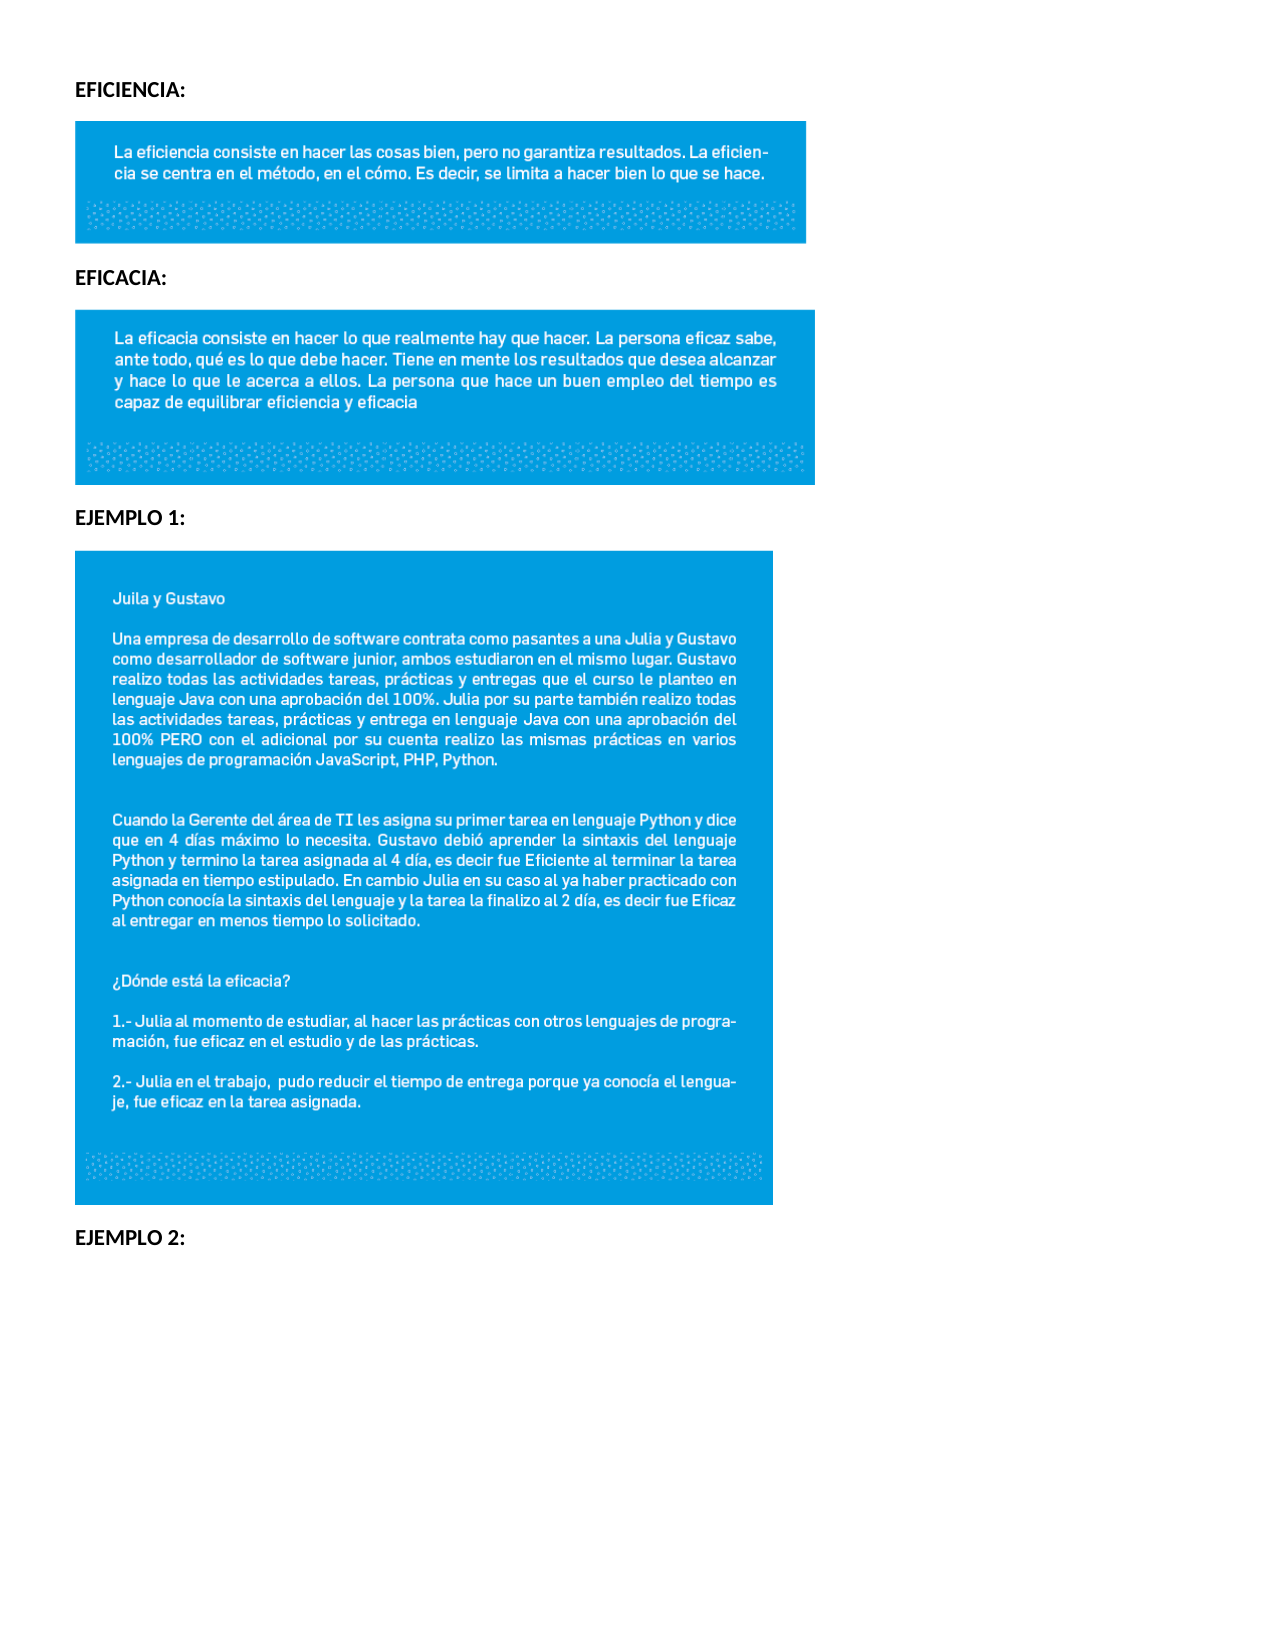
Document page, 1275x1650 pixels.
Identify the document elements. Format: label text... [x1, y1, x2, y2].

picture [147, 1079, 153, 1087]
picture [198, 757, 204, 765]
picture [530, 676, 535, 684]
picture [199, 697, 205, 704]
picture [125, 814, 166, 825]
picture [617, 378, 629, 386]
picture [725, 168, 730, 178]
picture [592, 1079, 599, 1087]
picture [350, 378, 356, 386]
picture [279, 1079, 285, 1089]
picture [177, 1096, 203, 1107]
picture [114, 734, 120, 745]
picture [262, 654, 268, 664]
picture [487, 636, 498, 644]
picture [242, 734, 252, 745]
picture [574, 378, 580, 386]
picture [378, 399, 385, 408]
picture [235, 918, 257, 926]
picture [126, 335, 132, 344]
text EFICIENCIA: [75, 75, 1200, 103]
picture [436, 817, 451, 825]
picture [647, 378, 663, 386]
picture [116, 357, 122, 365]
picture [507, 898, 513, 906]
picture [634, 737, 646, 744]
picture [119, 757, 143, 768]
picture [678, 633, 686, 644]
picture [446, 676, 452, 684]
picture [342, 656, 348, 664]
picture [242, 878, 248, 885]
picture [407, 835, 419, 845]
picture [363, 335, 370, 347]
picture [198, 1076, 210, 1087]
picture [563, 1079, 569, 1087]
picture [409, 918, 415, 926]
picture [472, 834, 480, 845]
picture [643, 737, 652, 745]
picture [133, 734, 138, 743]
picture [201, 676, 207, 684]
picture [521, 676, 527, 684]
picture [153, 399, 159, 408]
picture [661, 354, 667, 365]
picture [390, 754, 398, 766]
picture [143, 674, 151, 684]
picture [425, 146, 435, 157]
picture [368, 653, 378, 664]
picture [182, 734, 201, 745]
picture [425, 734, 429, 745]
picture [584, 835, 593, 845]
picture [430, 634, 449, 644]
picture [330, 356, 336, 365]
picture [437, 378, 453, 386]
picture [119, 697, 129, 704]
picture [154, 596, 159, 607]
picture [326, 698, 334, 704]
picture [272, 335, 288, 344]
picture [114, 633, 122, 644]
picture [166, 396, 172, 408]
picture [162, 734, 179, 745]
picture [277, 396, 284, 407]
picture [655, 737, 661, 745]
picture [576, 674, 586, 684]
picture [357, 149, 371, 157]
picture [611, 838, 617, 845]
picture [564, 636, 570, 644]
picture [146, 837, 162, 845]
picture [648, 357, 655, 365]
picture [152, 857, 163, 865]
picture [234, 633, 266, 644]
picture [444, 754, 482, 769]
picture [481, 378, 487, 386]
picture [564, 375, 569, 386]
picture [240, 817, 246, 825]
picture [366, 898, 371, 906]
picture [200, 596, 207, 604]
picture [219, 878, 225, 885]
picture [341, 378, 347, 386]
picture [119, 656, 126, 664]
picture [279, 815, 292, 825]
picture [582, 858, 589, 865]
picture [729, 837, 735, 845]
picture [267, 170, 279, 179]
picture [635, 895, 653, 906]
picture [193, 656, 204, 664]
picture [671, 375, 693, 386]
picture [716, 1079, 729, 1087]
picture [202, 714, 208, 724]
picture [392, 1076, 396, 1087]
picture [396, 1020, 405, 1026]
picture [213, 633, 229, 644]
picture [486, 1077, 497, 1087]
picture [407, 737, 413, 745]
picture [506, 378, 512, 386]
picture [123, 838, 129, 845]
picture [227, 737, 233, 744]
picture [185, 714, 189, 724]
picture [592, 1018, 605, 1026]
picture [642, 717, 648, 724]
picture [417, 356, 422, 365]
picture [491, 817, 497, 825]
picture [221, 918, 232, 926]
picture [665, 656, 670, 664]
picture [234, 815, 238, 825]
picture [427, 335, 437, 343]
picture [125, 399, 141, 411]
picture [139, 335, 146, 344]
picture [555, 335, 561, 344]
picture [416, 737, 422, 745]
picture [698, 636, 704, 644]
picture [460, 855, 477, 865]
picture [345, 399, 352, 412]
picture [710, 358, 717, 365]
picture [349, 335, 356, 344]
picture [465, 149, 481, 160]
picture [229, 356, 235, 365]
picture [387, 898, 394, 906]
picture [532, 167, 540, 179]
picture [316, 837, 322, 845]
picture [672, 170, 697, 182]
picture [617, 149, 623, 156]
picture [712, 656, 718, 664]
picture [262, 147, 267, 158]
picture [572, 1079, 578, 1087]
picture [166, 875, 171, 885]
picture [463, 834, 469, 845]
picture [709, 895, 717, 906]
picture [381, 656, 387, 664]
picture [375, 1076, 387, 1087]
picture [569, 146, 573, 157]
picture [394, 378, 417, 389]
picture [125, 167, 134, 179]
picture [292, 1099, 298, 1107]
picture [269, 636, 274, 644]
picture [632, 837, 638, 845]
picture [332, 399, 338, 408]
picture [456, 1079, 462, 1087]
picture [210, 757, 224, 768]
picture [451, 634, 464, 644]
picture [135, 735, 153, 745]
picture [638, 656, 662, 667]
picture [423, 356, 433, 365]
picture [521, 358, 527, 365]
picture [713, 149, 719, 157]
picture [298, 167, 314, 179]
picture [352, 358, 359, 365]
picture [116, 332, 123, 344]
picture [650, 698, 659, 704]
picture [226, 757, 232, 765]
picture [373, 1016, 377, 1026]
picture [241, 167, 252, 179]
picture [502, 358, 509, 365]
picture [619, 1019, 625, 1026]
picture [610, 734, 631, 745]
picture [415, 817, 430, 825]
picture [279, 357, 285, 365]
picture [359, 399, 365, 406]
picture [157, 146, 167, 157]
picture [147, 146, 154, 157]
picture [706, 335, 713, 344]
picture [472, 170, 477, 179]
picture [274, 978, 280, 986]
picture [259, 757, 279, 765]
picture [137, 1076, 144, 1087]
picture [410, 399, 416, 408]
picture [128, 878, 136, 885]
picture [596, 837, 603, 845]
picture [249, 1097, 261, 1107]
picture [356, 898, 362, 909]
picture [237, 1076, 252, 1087]
picture [259, 335, 266, 344]
picture [626, 633, 651, 644]
picture [525, 149, 535, 161]
picture [169, 898, 210, 906]
picture [227, 170, 233, 179]
picture [333, 837, 340, 845]
picture [186, 1079, 192, 1087]
picture [595, 737, 601, 747]
picture [204, 170, 210, 179]
picture [388, 399, 403, 408]
picture [188, 399, 204, 411]
picture [161, 1076, 171, 1087]
picture [457, 814, 474, 828]
picture [366, 170, 376, 177]
picture [491, 674, 498, 684]
picture [661, 1016, 677, 1026]
picture [460, 332, 464, 344]
picture [141, 596, 148, 604]
picture [270, 1099, 285, 1107]
picture [488, 653, 498, 664]
picture [179, 378, 185, 386]
picture [696, 1079, 702, 1087]
picture [384, 817, 399, 825]
picture [162, 918, 185, 929]
picture [125, 149, 131, 158]
picture [324, 335, 338, 343]
picture [691, 146, 697, 158]
picture [144, 399, 150, 408]
picture [701, 1018, 718, 1029]
picture [490, 335, 496, 344]
picture [633, 717, 639, 727]
picture [306, 378, 313, 386]
picture [188, 754, 195, 765]
picture [551, 149, 557, 157]
picture [193, 717, 199, 724]
picture [499, 697, 505, 704]
picture [271, 734, 277, 745]
picture [412, 335, 418, 344]
picture [408, 358, 414, 365]
picture [369, 375, 385, 386]
picture [473, 654, 485, 664]
picture [291, 170, 298, 179]
picture [584, 636, 590, 644]
picture [515, 837, 521, 845]
picture [254, 918, 267, 926]
text EJEMPLO 1: [75, 503, 1200, 532]
picture [579, 653, 594, 664]
picture [445, 834, 451, 845]
picture [459, 676, 465, 688]
picture [770, 378, 776, 386]
picture [231, 396, 238, 408]
picture [131, 656, 142, 664]
picture [440, 357, 450, 365]
picture [462, 356, 469, 365]
picture [504, 858, 510, 865]
picture [716, 335, 730, 344]
picture [215, 653, 256, 664]
picture [632, 378, 639, 389]
picture [468, 1079, 483, 1087]
picture [326, 1079, 331, 1087]
picture [456, 656, 471, 664]
picture [182, 978, 188, 986]
picture [231, 833, 246, 845]
picture [267, 1016, 273, 1026]
picture [131, 375, 156, 386]
picture [288, 358, 295, 365]
picture [568, 357, 574, 365]
picture [211, 857, 218, 865]
picture [475, 898, 482, 906]
picture [669, 673, 689, 684]
picture [712, 636, 718, 644]
picture [600, 149, 605, 157]
picture [512, 335, 519, 346]
picture [480, 332, 487, 343]
picture [274, 168, 281, 174]
picture [459, 167, 469, 179]
picture [425, 695, 434, 704]
picture [501, 656, 507, 664]
picture [186, 834, 196, 845]
picture [348, 170, 354, 179]
picture [304, 146, 314, 157]
picture [203, 378, 210, 386]
picture [415, 717, 420, 727]
picture [168, 673, 189, 684]
picture [123, 734, 130, 745]
picture [660, 676, 666, 687]
picture [707, 814, 714, 825]
picture [487, 737, 493, 744]
picture [177, 1079, 183, 1087]
picture [264, 1099, 269, 1107]
picture [357, 1016, 365, 1026]
picture [440, 167, 465, 179]
picture [687, 1079, 693, 1087]
picture [588, 354, 617, 365]
picture [276, 636, 281, 644]
picture [754, 149, 760, 157]
picture [596, 676, 609, 684]
picture [678, 737, 684, 745]
picture [393, 353, 404, 365]
picture [290, 676, 296, 684]
picture [588, 149, 594, 158]
picture [477, 817, 484, 825]
picture [399, 837, 405, 845]
picture [639, 170, 644, 179]
picture [746, 332, 772, 344]
picture [569, 167, 584, 179]
picture [114, 837, 120, 848]
picture [700, 375, 708, 386]
picture [583, 378, 590, 386]
picture [124, 596, 130, 604]
picture [705, 1079, 711, 1090]
picture [561, 654, 572, 664]
picture [503, 676, 512, 684]
picture [508, 1079, 513, 1090]
picture [596, 636, 602, 644]
picture [341, 737, 349, 743]
picture [512, 676, 518, 687]
picture [342, 837, 351, 845]
picture [450, 898, 464, 906]
picture [228, 676, 234, 684]
picture [544, 149, 549, 157]
picture [498, 335, 504, 348]
picture [720, 676, 726, 684]
picture [736, 378, 750, 389]
picture [134, 975, 167, 986]
picture [191, 335, 197, 344]
picture [120, 857, 129, 867]
picture [134, 636, 140, 644]
picture [689, 636, 695, 644]
picture [228, 1079, 234, 1087]
picture [392, 636, 399, 644]
picture [199, 837, 205, 845]
picture [504, 149, 519, 157]
text EFICACIA: [75, 263, 1200, 291]
picture [669, 737, 675, 745]
picture [760, 378, 766, 386]
picture [499, 837, 510, 848]
picture [729, 676, 735, 684]
picture [744, 356, 750, 365]
picture [235, 757, 241, 768]
picture [524, 378, 531, 386]
picture [222, 837, 230, 845]
picture [213, 896, 223, 906]
picture [639, 147, 644, 156]
picture [654, 636, 660, 644]
picture [412, 653, 450, 664]
picture [214, 596, 224, 604]
picture [134, 1096, 156, 1107]
picture [120, 676, 127, 684]
picture [143, 172, 157, 179]
picture [506, 737, 513, 745]
picture [573, 335, 587, 344]
picture [573, 636, 578, 644]
picture [376, 717, 382, 724]
picture [114, 656, 119, 664]
picture [396, 335, 401, 344]
picture [459, 694, 464, 704]
picture [323, 149, 338, 157]
picture [707, 838, 713, 845]
picture [555, 1079, 560, 1089]
picture [522, 335, 539, 344]
picture [429, 676, 443, 684]
picture [466, 335, 474, 343]
picture [118, 1099, 124, 1107]
picture [438, 717, 444, 724]
picture [190, 974, 202, 986]
picture [370, 694, 374, 704]
picture [513, 636, 520, 646]
picture [696, 332, 703, 343]
picture [173, 814, 184, 825]
picture [350, 737, 357, 744]
picture [666, 636, 673, 648]
picture [154, 714, 159, 724]
picture [242, 146, 251, 157]
picture [215, 1076, 225, 1087]
picture [403, 656, 409, 664]
picture [721, 636, 727, 644]
picture [470, 636, 484, 644]
picture [521, 898, 529, 906]
picture [209, 1099, 225, 1107]
picture [619, 676, 633, 684]
picture [404, 636, 419, 644]
picture [344, 898, 353, 905]
picture [146, 636, 152, 644]
picture [115, 378, 122, 388]
picture [336, 814, 352, 825]
picture [142, 358, 148, 365]
picture [402, 674, 417, 684]
picture [177, 332, 187, 343]
picture [695, 817, 702, 827]
picture [169, 636, 175, 647]
picture [257, 399, 262, 407]
picture [273, 899, 279, 906]
picture [164, 717, 173, 724]
picture [367, 358, 377, 365]
picture [232, 149, 237, 157]
picture [197, 857, 207, 865]
picture [629, 356, 635, 367]
picture [347, 918, 361, 926]
picture [154, 676, 161, 684]
picture [490, 149, 497, 157]
picture [430, 737, 437, 745]
picture [539, 656, 545, 664]
picture [147, 1019, 153, 1026]
picture [394, 855, 398, 865]
picture [693, 737, 698, 745]
picture [236, 1099, 242, 1107]
picture [209, 596, 214, 604]
picture [597, 817, 603, 828]
picture [262, 978, 271, 986]
picture [597, 332, 604, 344]
picture [646, 834, 666, 845]
picture [158, 653, 164, 664]
picture [157, 878, 163, 885]
picture [697, 676, 712, 684]
picture [146, 757, 161, 765]
picture [145, 656, 151, 664]
picture [138, 696, 143, 707]
picture [138, 855, 151, 865]
picture [664, 858, 672, 865]
picture [454, 837, 460, 845]
picture [689, 656, 695, 664]
picture [628, 817, 635, 825]
picture [325, 817, 331, 825]
picture [359, 656, 365, 664]
picture [362, 356, 368, 365]
picture [555, 170, 561, 179]
picture [327, 857, 332, 866]
picture [208, 357, 213, 365]
picture [615, 1077, 649, 1087]
picture [404, 149, 410, 158]
picture [605, 636, 620, 644]
picture [300, 399, 316, 408]
picture [720, 859, 729, 864]
picture [386, 676, 399, 687]
picture [226, 978, 233, 986]
picture [602, 694, 612, 704]
picture [630, 172, 636, 179]
picture [328, 1096, 356, 1107]
picture [621, 697, 632, 704]
picture [395, 149, 401, 156]
picture [186, 694, 191, 704]
picture [654, 335, 679, 344]
picture [717, 814, 735, 825]
picture [498, 898, 504, 905]
picture [417, 167, 424, 179]
picture [216, 817, 232, 825]
picture [301, 1099, 306, 1107]
picture [235, 975, 251, 986]
picture [605, 1079, 618, 1087]
picture [164, 172, 170, 179]
picture [639, 357, 645, 365]
picture [130, 696, 138, 704]
picture [568, 737, 586, 745]
picture [247, 378, 254, 386]
picture [450, 694, 456, 704]
picture [322, 1016, 327, 1026]
picture [248, 399, 254, 408]
picture [541, 172, 548, 179]
picture [199, 918, 214, 926]
picture [678, 653, 686, 664]
picture [737, 335, 746, 342]
picture [616, 167, 623, 179]
picture [225, 857, 232, 865]
picture [680, 837, 686, 845]
picture [698, 837, 704, 848]
picture [178, 636, 183, 644]
picture [641, 1018, 654, 1026]
picture [216, 354, 222, 365]
picture [443, 1018, 454, 1029]
picture [178, 596, 184, 604]
picture [343, 353, 347, 365]
picture [283, 918, 290, 926]
picture [179, 170, 188, 179]
picture [451, 335, 458, 343]
picture [162, 1099, 168, 1107]
picture [173, 978, 179, 986]
picture [631, 857, 641, 865]
picture [689, 837, 695, 845]
picture [394, 875, 400, 885]
picture [462, 378, 468, 389]
picture [213, 378, 219, 386]
picture [545, 332, 552, 344]
picture [608, 149, 614, 156]
picture [315, 335, 321, 342]
picture [641, 814, 690, 829]
picture [208, 837, 214, 845]
picture [515, 378, 520, 386]
picture [716, 837, 722, 845]
picture [233, 898, 240, 906]
picture [436, 857, 449, 865]
picture [335, 737, 341, 747]
picture [190, 814, 215, 825]
picture [369, 676, 375, 684]
picture [148, 332, 155, 344]
picture [233, 697, 239, 704]
picture [732, 146, 741, 157]
picture [723, 697, 731, 704]
picture [452, 737, 467, 745]
picture [438, 149, 454, 157]
picture [113, 920, 120, 926]
picture [539, 378, 556, 386]
picture [283, 168, 287, 179]
picture [282, 636, 289, 644]
picture [241, 399, 246, 407]
picture [167, 656, 173, 664]
picture [620, 656, 626, 664]
picture [402, 814, 412, 828]
picture [306, 335, 312, 344]
picture [301, 354, 308, 365]
picture [562, 676, 568, 684]
picture [194, 378, 200, 389]
picture [693, 895, 700, 906]
picture [744, 170, 759, 179]
picture [608, 378, 614, 386]
picture [657, 170, 663, 179]
picture [659, 875, 664, 885]
picture [714, 694, 721, 704]
picture [385, 170, 396, 179]
picture [123, 975, 138, 986]
picture [220, 149, 229, 156]
picture [717, 737, 725, 745]
picture [269, 149, 275, 157]
picture [698, 656, 704, 664]
picture [317, 656, 322, 664]
picture [259, 170, 266, 179]
picture [281, 674, 287, 684]
picture [159, 378, 165, 386]
picture [125, 636, 131, 644]
picture [661, 694, 668, 704]
picture [681, 898, 687, 906]
picture [613, 694, 618, 704]
picture [269, 356, 276, 368]
picture [255, 357, 263, 365]
picture [368, 396, 375, 407]
picture [198, 149, 208, 157]
picture [486, 170, 500, 179]
picture [344, 754, 375, 765]
picture [128, 895, 163, 906]
picture [170, 834, 177, 845]
picture [447, 1076, 453, 1087]
picture [721, 378, 732, 386]
picture [210, 737, 224, 743]
picture [131, 916, 159, 926]
picture [358, 717, 364, 727]
picture [612, 1018, 616, 1028]
picture [683, 1018, 687, 1029]
picture [535, 149, 541, 157]
picture [442, 335, 448, 342]
picture [532, 636, 537, 644]
picture [665, 1076, 676, 1087]
picture [421, 837, 428, 845]
picture [560, 149, 567, 157]
picture [490, 837, 496, 845]
picture [419, 694, 424, 704]
picture [245, 333, 257, 342]
picture [718, 898, 734, 906]
picture [446, 737, 451, 745]
picture [375, 737, 381, 745]
picture [269, 674, 277, 684]
picture [262, 737, 268, 745]
picture [584, 1079, 589, 1089]
picture [257, 378, 272, 386]
picture [606, 817, 612, 825]
picture [373, 915, 406, 926]
picture [176, 656, 190, 664]
picture [197, 356, 203, 368]
picture [335, 1076, 341, 1087]
picture [259, 674, 265, 684]
picture [258, 898, 265, 905]
picture [374, 335, 390, 344]
picture [266, 837, 272, 845]
picture [711, 378, 718, 386]
picture [184, 636, 207, 644]
picture [187, 593, 198, 604]
picture [276, 378, 288, 386]
picture [579, 817, 593, 825]
picture [320, 375, 333, 386]
picture [414, 693, 418, 704]
picture [721, 656, 727, 664]
picture [176, 399, 182, 406]
picture [295, 898, 300, 906]
picture [709, 172, 718, 179]
picture [576, 895, 582, 906]
picture [399, 898, 405, 908]
picture [402, 335, 410, 343]
picture [178, 1016, 186, 1026]
picture [692, 674, 696, 684]
picture [605, 898, 620, 906]
picture [326, 656, 339, 664]
picture [114, 816, 121, 825]
picture [530, 358, 536, 365]
picture [373, 817, 379, 825]
picture [209, 975, 220, 986]
picture [620, 335, 651, 346]
picture [382, 757, 388, 768]
picture [323, 636, 329, 644]
picture [344, 1079, 350, 1087]
picture [320, 354, 325, 365]
picture [416, 898, 422, 906]
picture [428, 895, 440, 906]
picture [161, 354, 186, 365]
picture [254, 835, 265, 845]
picture [268, 400, 275, 408]
picture [589, 898, 595, 906]
picture [353, 1076, 362, 1087]
picture [700, 149, 706, 157]
picture [472, 378, 478, 386]
picture [390, 837, 396, 845]
picture [246, 978, 262, 986]
picture [419, 673, 426, 684]
picture [219, 676, 225, 684]
picture [650, 878, 656, 885]
picture [516, 656, 523, 664]
picture [155, 636, 166, 644]
picture [170, 149, 176, 157]
picture [252, 814, 273, 825]
picture [244, 757, 256, 765]
picture [203, 335, 229, 344]
text EJEMPLO 2: [75, 1223, 1200, 1251]
picture [408, 855, 413, 865]
picture [508, 167, 524, 179]
picture [473, 676, 488, 684]
picture [652, 1079, 658, 1087]
picture [248, 898, 255, 906]
picture [364, 817, 370, 825]
picture [209, 399, 214, 408]
picture [646, 146, 662, 157]
picture [282, 149, 288, 156]
picture [469, 878, 475, 885]
picture [615, 817, 621, 825]
picture [145, 717, 151, 724]
picture [753, 356, 773, 365]
picture [296, 332, 303, 344]
picture [291, 149, 297, 157]
picture [404, 693, 408, 704]
picture [706, 654, 710, 664]
picture [593, 378, 599, 386]
picture [543, 837, 548, 845]
picture [516, 817, 522, 825]
picture [351, 676, 358, 684]
picture [335, 636, 350, 644]
picture [379, 834, 387, 844]
picture [273, 916, 280, 926]
picture [553, 817, 558, 825]
picture [217, 1018, 224, 1026]
picture [582, 354, 586, 365]
picture [587, 170, 602, 179]
picture [355, 855, 362, 865]
picture [606, 335, 612, 344]
picture [549, 357, 556, 365]
picture [500, 817, 505, 825]
picture [722, 737, 735, 745]
picture [606, 656, 617, 664]
picture [311, 356, 317, 365]
picture [597, 656, 603, 664]
picture [366, 737, 375, 745]
picture [293, 396, 297, 408]
picture [138, 149, 145, 157]
picture [559, 357, 568, 365]
picture [671, 356, 705, 365]
picture [496, 375, 503, 386]
picture [154, 354, 158, 365]
picture [233, 878, 239, 888]
picture [325, 396, 329, 408]
picture [731, 170, 749, 179]
picture [576, 146, 585, 158]
picture [413, 149, 419, 156]
picture [114, 895, 120, 905]
picture [271, 656, 277, 664]
picture [116, 399, 122, 406]
picture [167, 593, 175, 604]
picture [461, 1016, 469, 1026]
picture [687, 335, 693, 342]
picture [114, 854, 119, 865]
picture [383, 149, 392, 156]
picture [285, 656, 290, 664]
picture [626, 895, 632, 906]
picture [374, 898, 380, 906]
picture [325, 170, 339, 179]
picture [191, 168, 195, 179]
picture [479, 757, 493, 764]
picture [399, 1076, 441, 1090]
picture [241, 676, 247, 684]
picture [317, 676, 322, 684]
picture [422, 636, 428, 644]
picture [206, 656, 212, 664]
picture [168, 757, 182, 765]
picture [549, 737, 554, 745]
picture [169, 858, 175, 868]
picture [352, 633, 375, 644]
picture [168, 335, 174, 344]
picture [471, 356, 491, 365]
picture [291, 378, 298, 386]
picture [721, 354, 741, 365]
picture [419, 378, 434, 386]
picture [498, 1079, 508, 1087]
picture [192, 676, 198, 684]
picture [179, 149, 195, 157]
picture [706, 634, 710, 644]
picture [405, 754, 423, 765]
picture [665, 149, 680, 157]
picture [698, 737, 707, 745]
picture [233, 378, 239, 386]
picture [377, 636, 383, 644]
picture [240, 1018, 246, 1026]
picture [232, 335, 238, 342]
picture [389, 737, 404, 745]
picture [427, 754, 434, 765]
